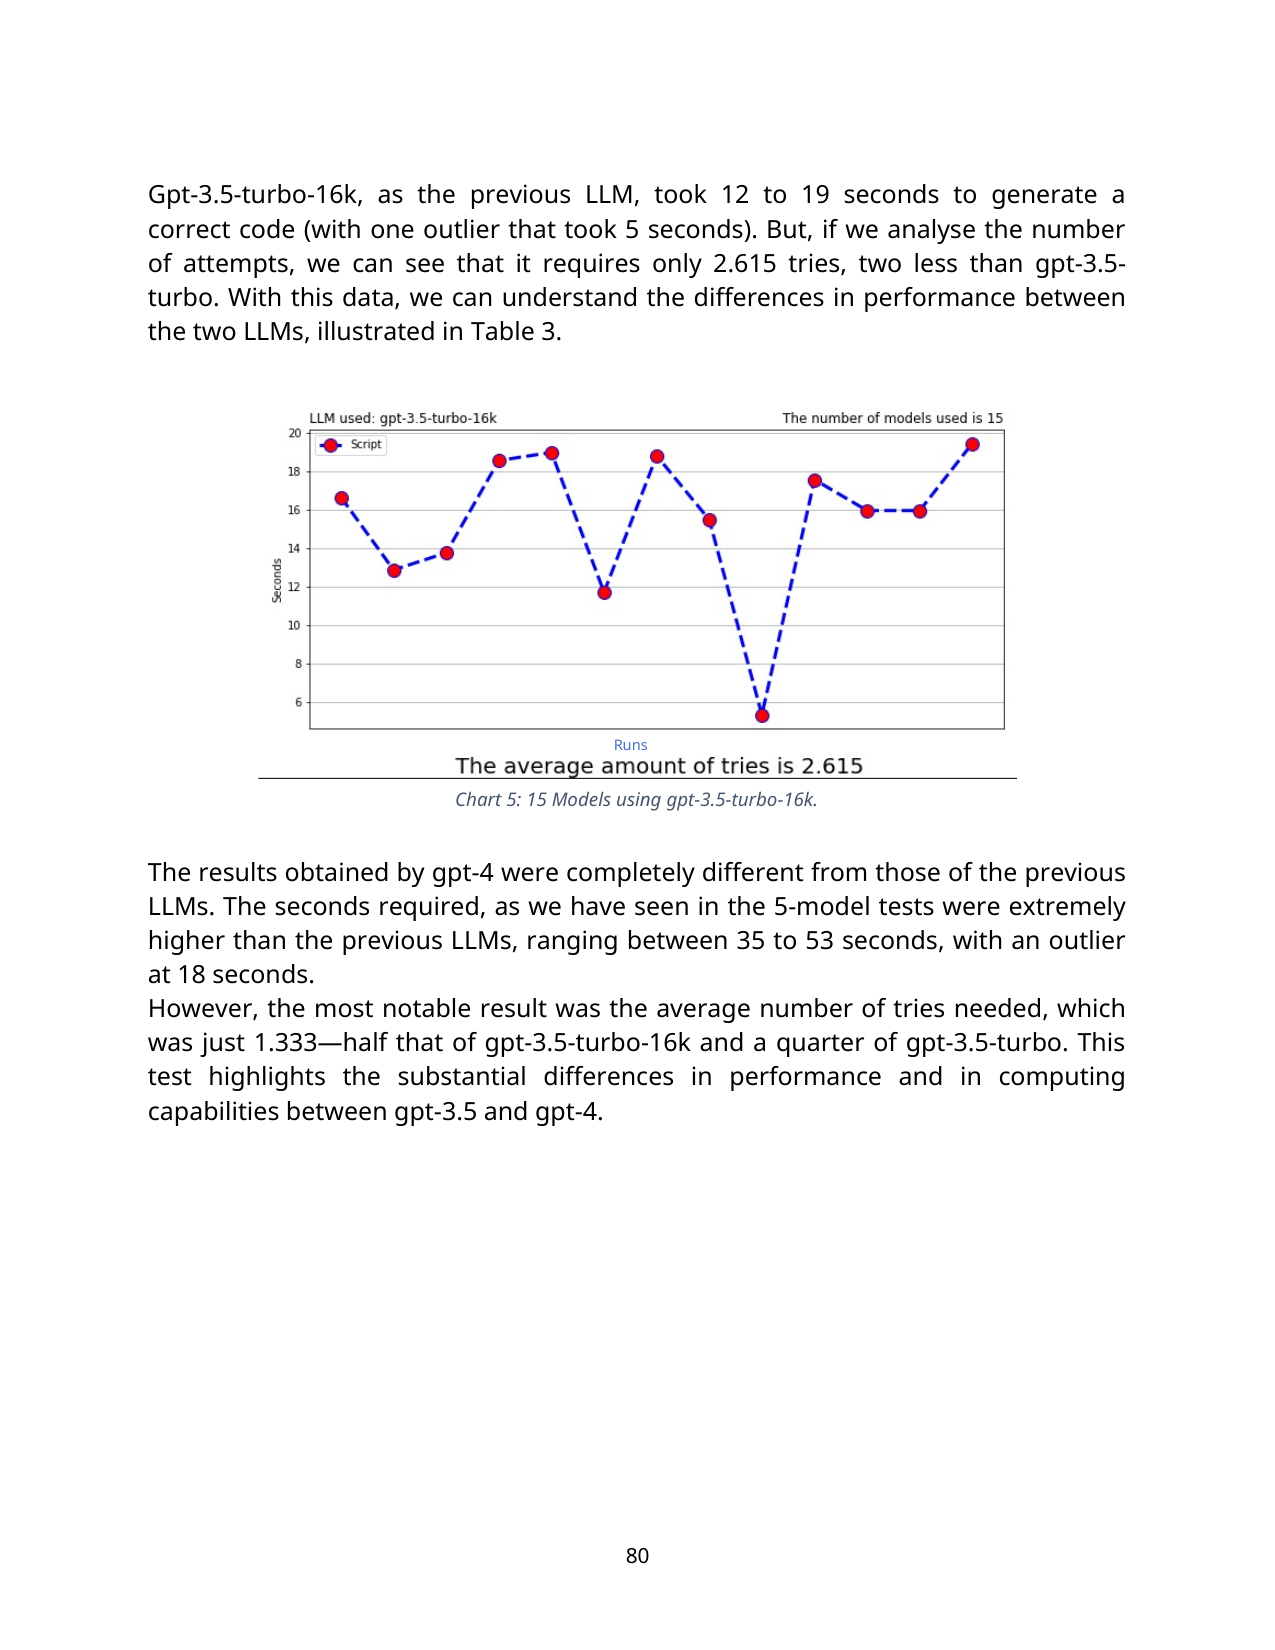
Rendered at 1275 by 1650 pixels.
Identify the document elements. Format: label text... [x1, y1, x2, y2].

text Chart 5: 15 Models using gpt-3.5-turbo-16k. [148, 787, 1127, 812]
text The results obtained by gpt-4 were completely different from those of the previous LLMs. The seconds required, as we have seen in the 5-model tests were extremely higher than the previous LLMs, ranging between 35 to 53 seconds, with an outlier at 18 seconds. [148, 855, 1127, 991]
picture [258, 390, 1017, 779]
text However, the most notable result was the average number of tries needed, which was just 1.333—half that of gpt-3.5-turbo-16k and a quarter of gpt-3.5-turbo. This test highlights the substantial differences in performance and in computing capabilities between gpt-3.5 and gpt-4. [148, 991, 1127, 1127]
text Gpt-3.5-turbo-16k, as the previous LLM, took 12 to 19 seconds to generate a correct code (with one outlier that took 5 seconds). But, if we analyse the number of attempts, we can see that it requires only 2.615 tries, two less than gpt-3.5-turbo. With this data, we can understand the differences in performance between the two LLMs, illustrated in Table 3. [148, 177, 1127, 347]
